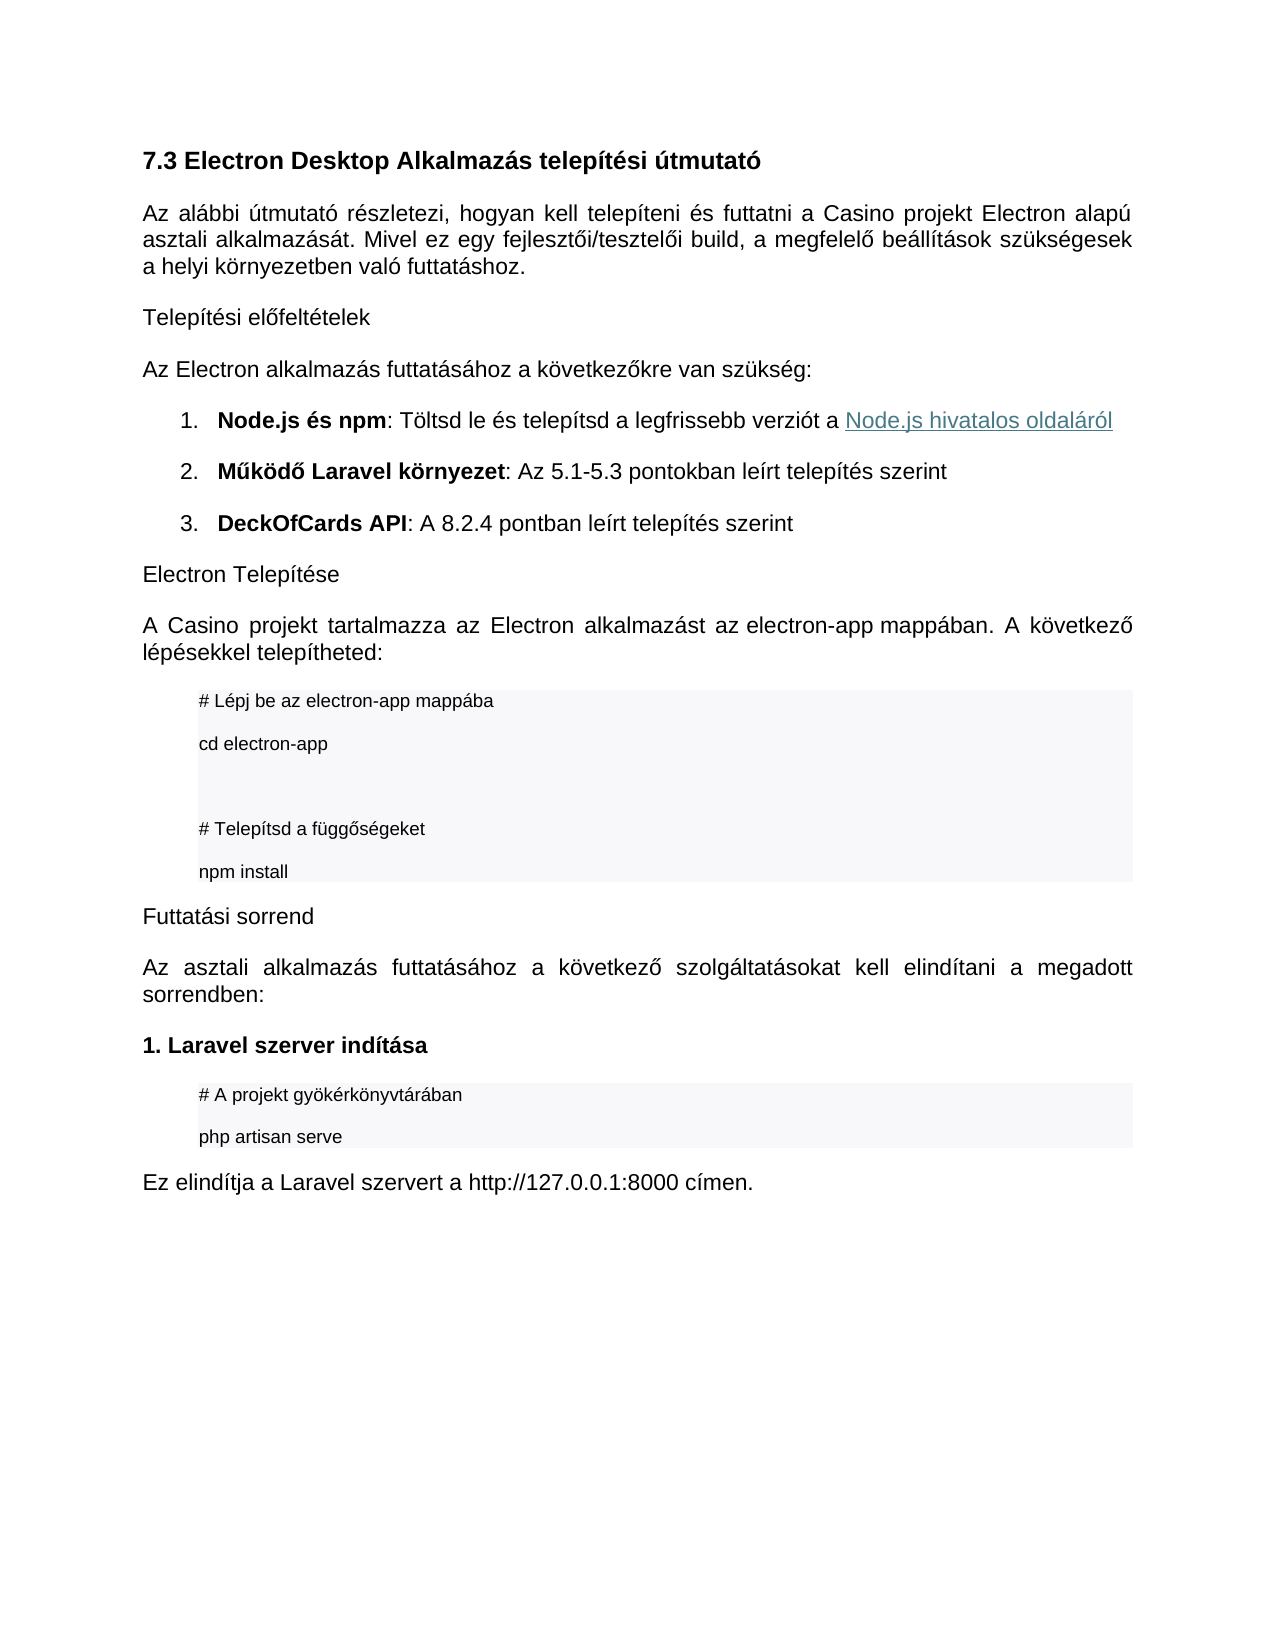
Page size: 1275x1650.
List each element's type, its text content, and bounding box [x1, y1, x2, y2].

text Az Electron alkalmazás futtatásához a következőkre van szükség: [142, 356, 1133, 382]
text A Casino projekt tartalmazza az Electron alkalmazást az electron-app mappában. A következő lépésekkel telepítheted: [142, 612, 1133, 665]
text Az alábbi útmutató részletezi, hogyan kell telepíteni és futtatni a Casino projekt Electron alapú asztali alkalmazását. Mivel ez egy fejlesztői/tesztelői build, a megfelelő beállítások szükségesek a helyi környezetben való futtatáshoz. [142, 200, 1133, 279]
subtitle 7.3 Electron Desktop Alkalmazás telepítési útmutató [142, 146, 1133, 175]
list Működő Laravel környezet: Az 5.1-5.3 pontokban leírt telepítés szerint [180, 458, 1133, 484]
text Az asztali alkalmazás futtatásához a következő szolgáltatásokat kell elindítani a megadott sorrendben: [142, 954, 1133, 1007]
text cd electron-app [198, 733, 1133, 754]
text # A projekt gyökérkönyvtárában [198, 1083, 1133, 1105]
text npm install [198, 860, 1133, 882]
text Ez elindítja a Laravel szervert a http://127.0.0.1:8000 címen. [142, 1169, 1133, 1195]
text Electron Telepítése [142, 561, 1133, 587]
list DeckOfCards API: A 8.2.4 pontban leírt telepítés szerint [180, 509, 1133, 536]
list Node.js és npm: Töltsd le és telepítsd a legfrissebb verziót a Node.js hivatalos oldaláról [180, 407, 1133, 433]
text Futtatási sorrend [142, 903, 1133, 929]
text # Telepítsd a függőségeket [198, 818, 1133, 839]
text 1. Laravel szerver indítása [142, 1032, 1133, 1058]
text php artisan serve [198, 1126, 1133, 1148]
text Telepítési előfeltételek [142, 304, 1133, 331]
text # Lépj be az electron-app mappába [198, 690, 1133, 712]
